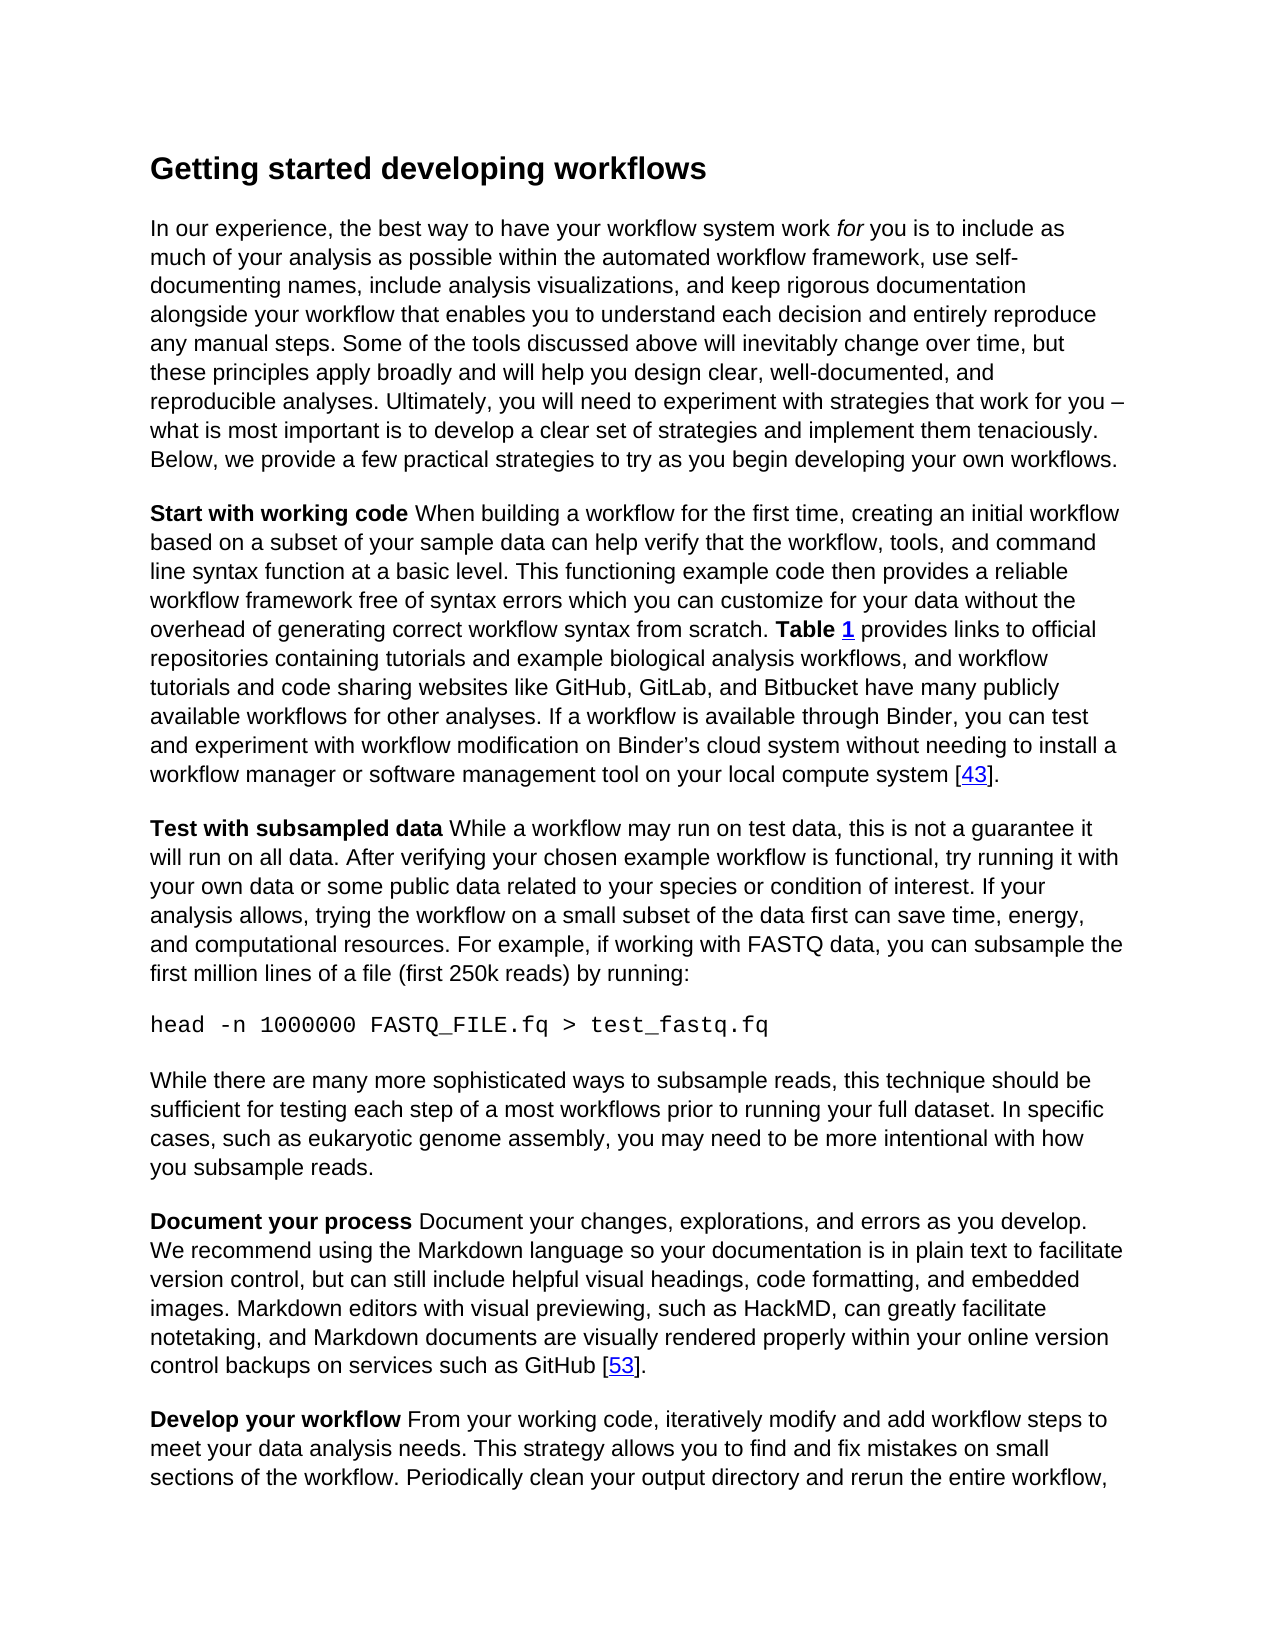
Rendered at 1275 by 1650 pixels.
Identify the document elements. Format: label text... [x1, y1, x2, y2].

text Test with subsampled data While a workflow may run on test data, this is not a guarantee it will run on all data. After verifying your chosen example workflow is functional, try running it with your own data or some public data related to your species or condition of interest. If your analysis allows, trying the workflow on a small subset of the data first can save time, energy, and computational resources. For example, if working with FASTQ data, you can subsample the first million lines of a file (first 250k reads) by running: [150, 815, 1125, 986]
text In our experience, the best way to have your workflow system work for you is to include as much of your analysis as possible within the automated workflow framework, use self-documenting names, include analysis visualizations, and keep rigorous documentation alongside your workflow that enables you to understand each decision and entirely reproduce any manual steps. Some of the tools discussed above will inevitably change over time, but these principles apply broadly and will help you design clear, well-documented, and reproducible analyses. Ultimately, you will need to experiment with strategies that work for you – what is most important is to develop a clear set of strategies and implement them tenaciously. Below, we provide a few practical strategies to try as you begin developing your own workflows. [150, 214, 1125, 472]
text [150, 1406, 1125, 1491]
text Document your process Document your changes, explorations, and errors as you develop. We recommend using the Markdown language so your documentation is in plain text to facilitate version control, but can still include helpful visual headings, code formatting, and embedded images. Markdown editors with visual previewing, such as HackMD, can greatly facilitate notetaking, and Markdown documents are visually rendered properly within your online version control backups on services such as GitHub [53]. [150, 1208, 1125, 1379]
text head -n 1000000 FASTQ_FILE.fq > test_fastq.fq [150, 1013, 1125, 1039]
subtitle Getting started developing workflows [150, 150, 1125, 186]
text Start with working code When building a workflow for the first time, creating an initial workflow based on a subset of your sample data can help verify that the workflow, tools, and command line syntax function at a basic level. This functioning example code then provides a reliable workflow framework free of syntax errors which you can customize for your data without the overhead of generating correct workflow syntax from scratch. Table 1 provides links to official repositories containing tutorials and example biological analysis workflows, and workflow tutorials and code sharing websites like GitHub, GitLab, and Bitbucket have many publicly available workflows for other analyses. If a workflow is available through Binder, you can test and experiment with workflow modification on Binder’s cloud system without needing to install a workflow manager or software management tool on your local compute system [43]. [150, 500, 1125, 787]
text While there are many more sophisticated ways to subsample reads, this technique should be sufficient for testing each step of a most workflows prior to running your full dataset. In specific cases, such as eukaryotic genome assembly, you may need to be more intentional with how you subsample reads. [150, 1067, 1125, 1180]
